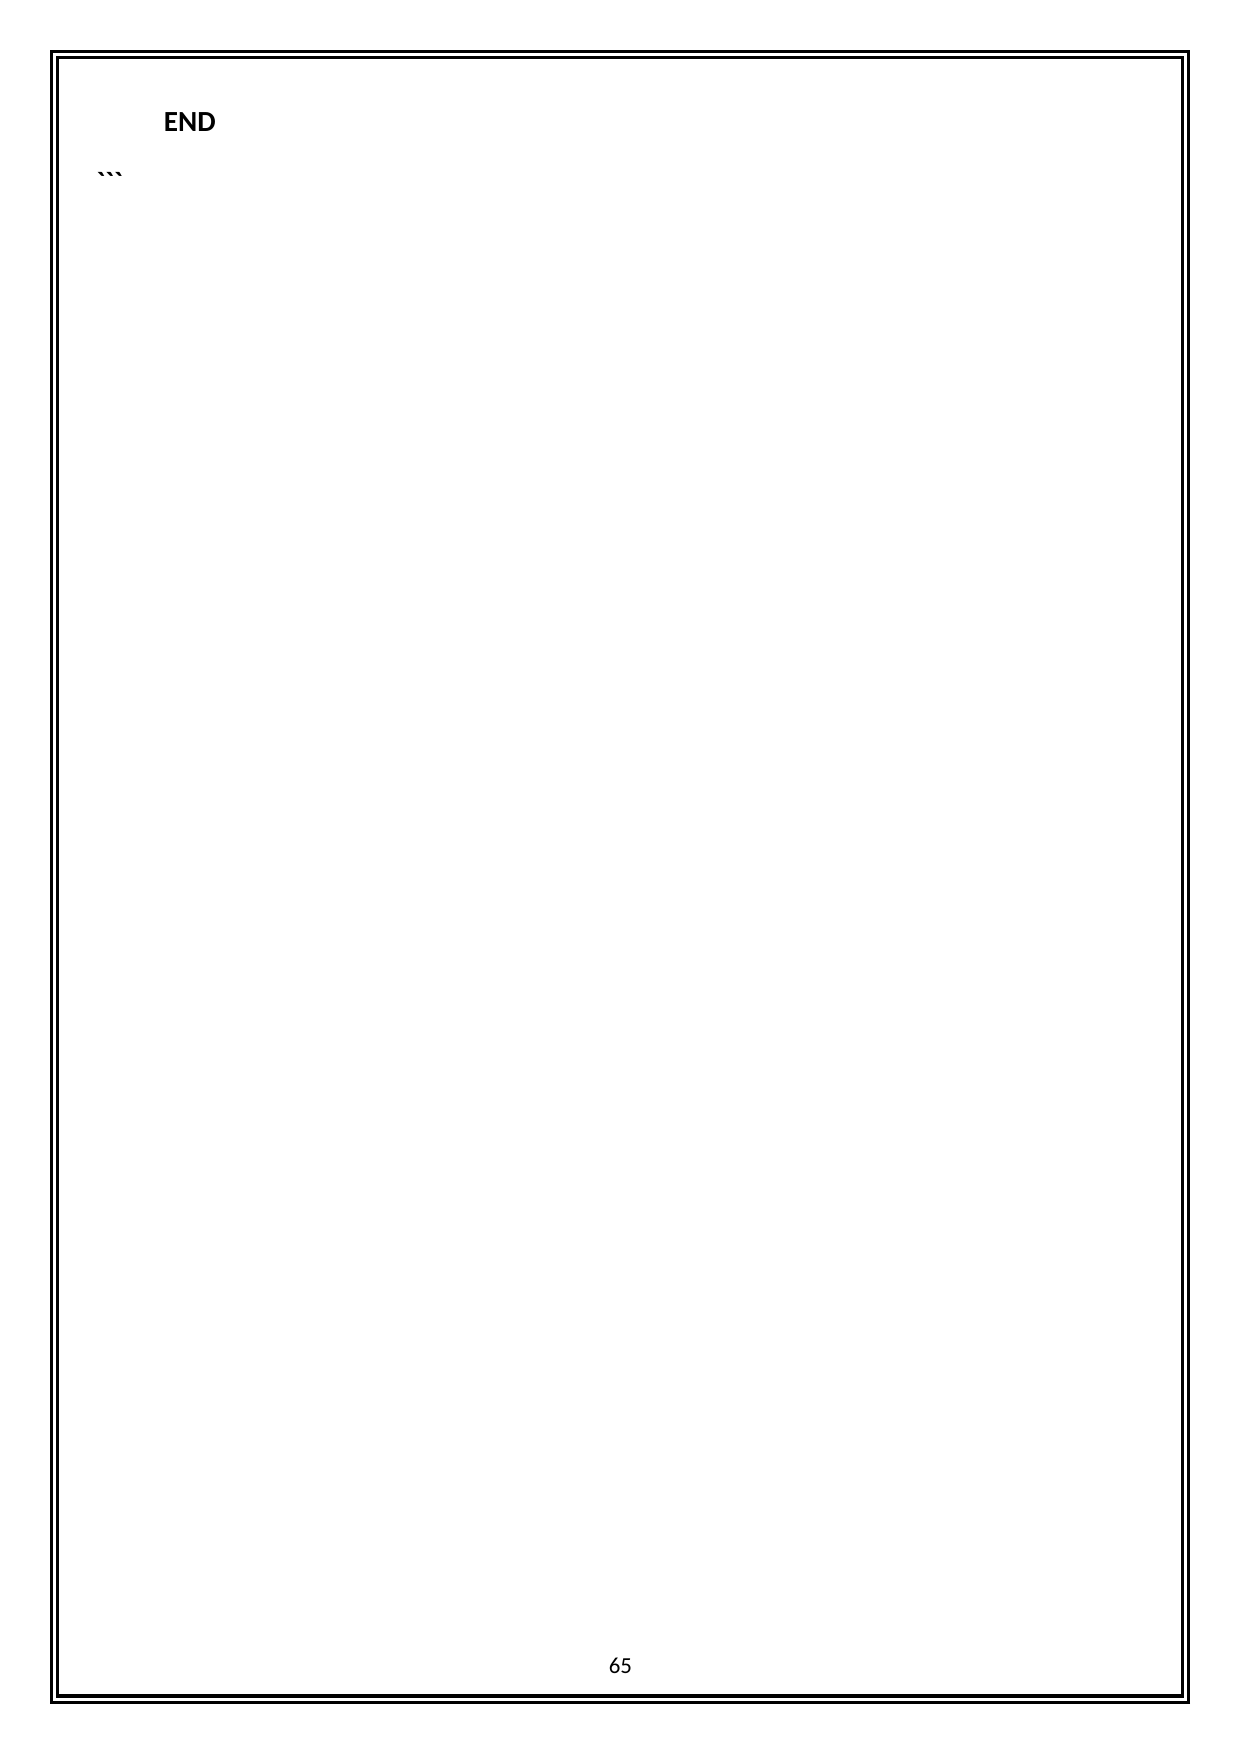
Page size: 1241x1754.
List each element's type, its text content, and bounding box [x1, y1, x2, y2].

text ``` [90, 164, 1150, 199]
text End [164, 103, 1150, 139]
